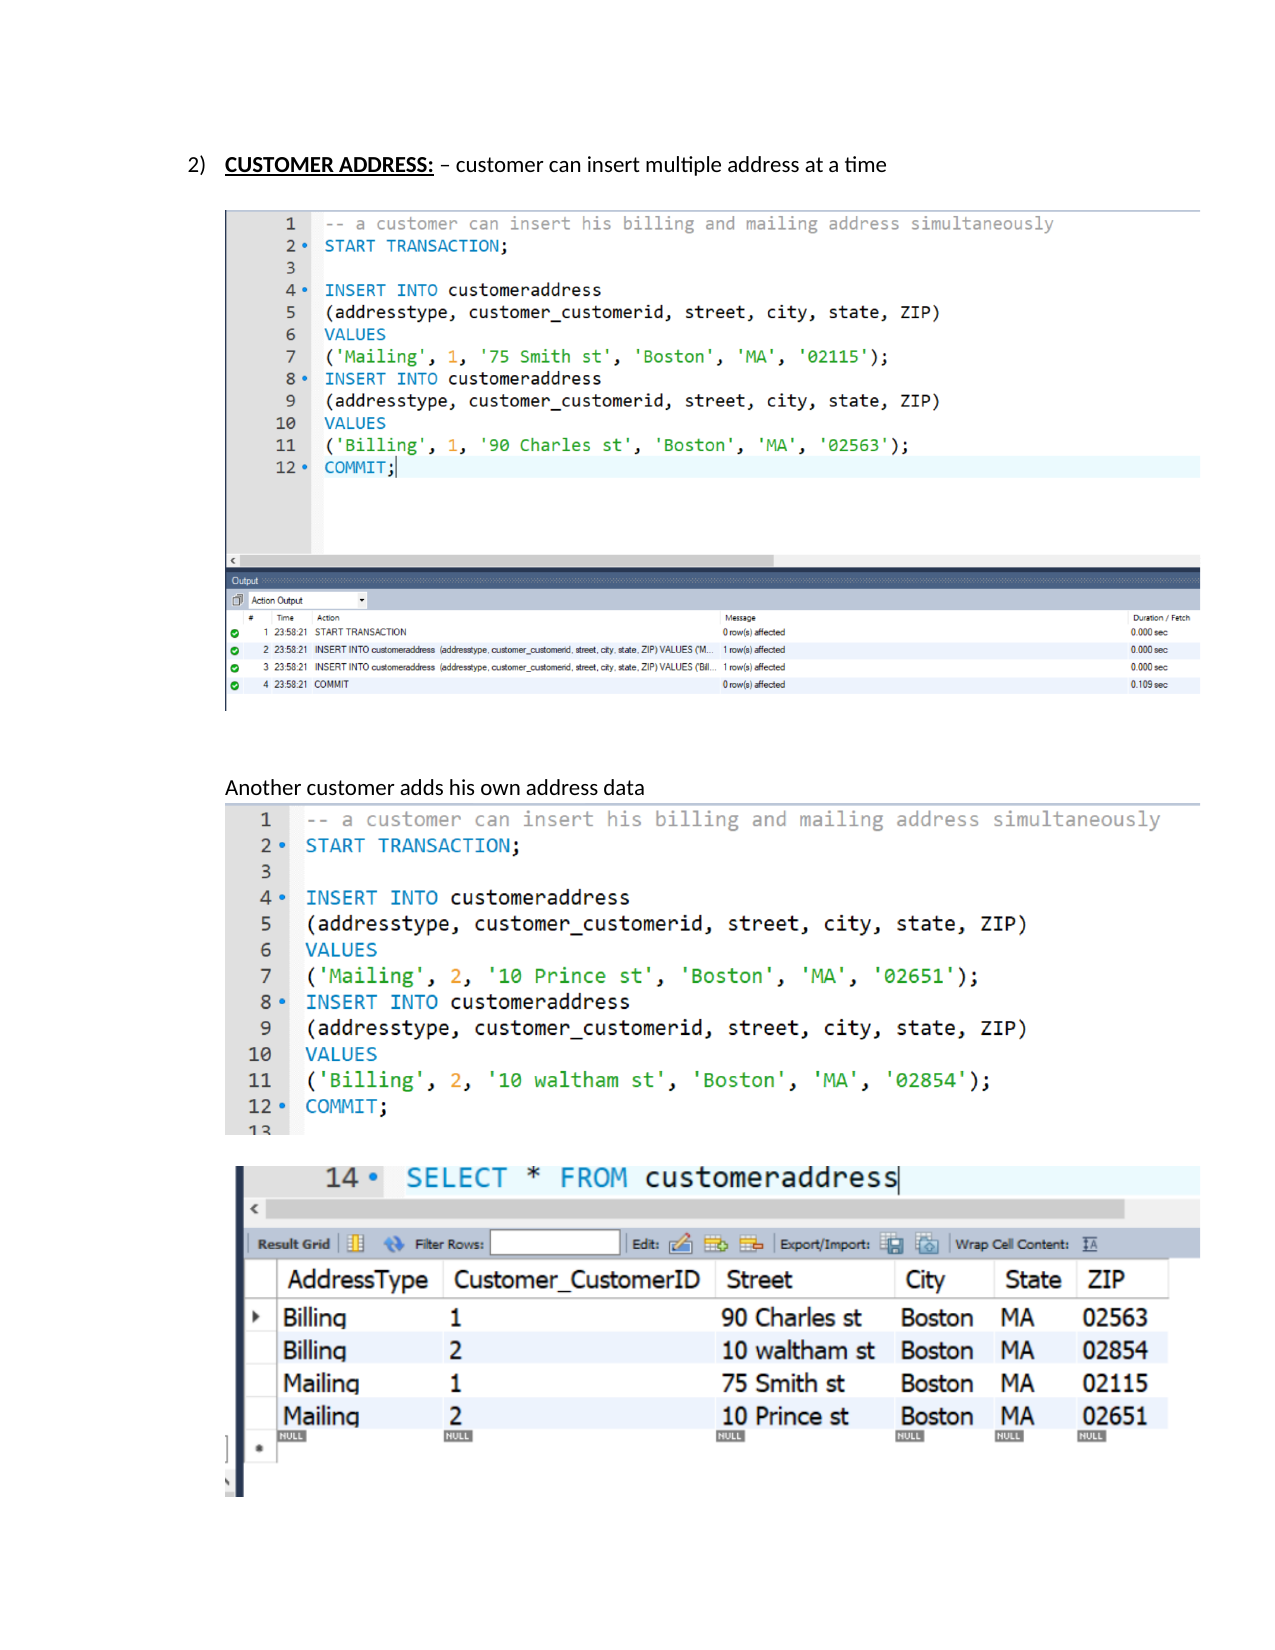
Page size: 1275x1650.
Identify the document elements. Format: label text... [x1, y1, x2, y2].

list Another customer adds his own address data [225, 773, 1125, 801]
picture [225, 210, 1200, 711]
list CUSTOMER ADDRESS: – customer can insert multiple address at a time [187, 150, 1125, 178]
picture [225, 803, 1200, 1135]
picture [225, 1166, 1200, 1497]
